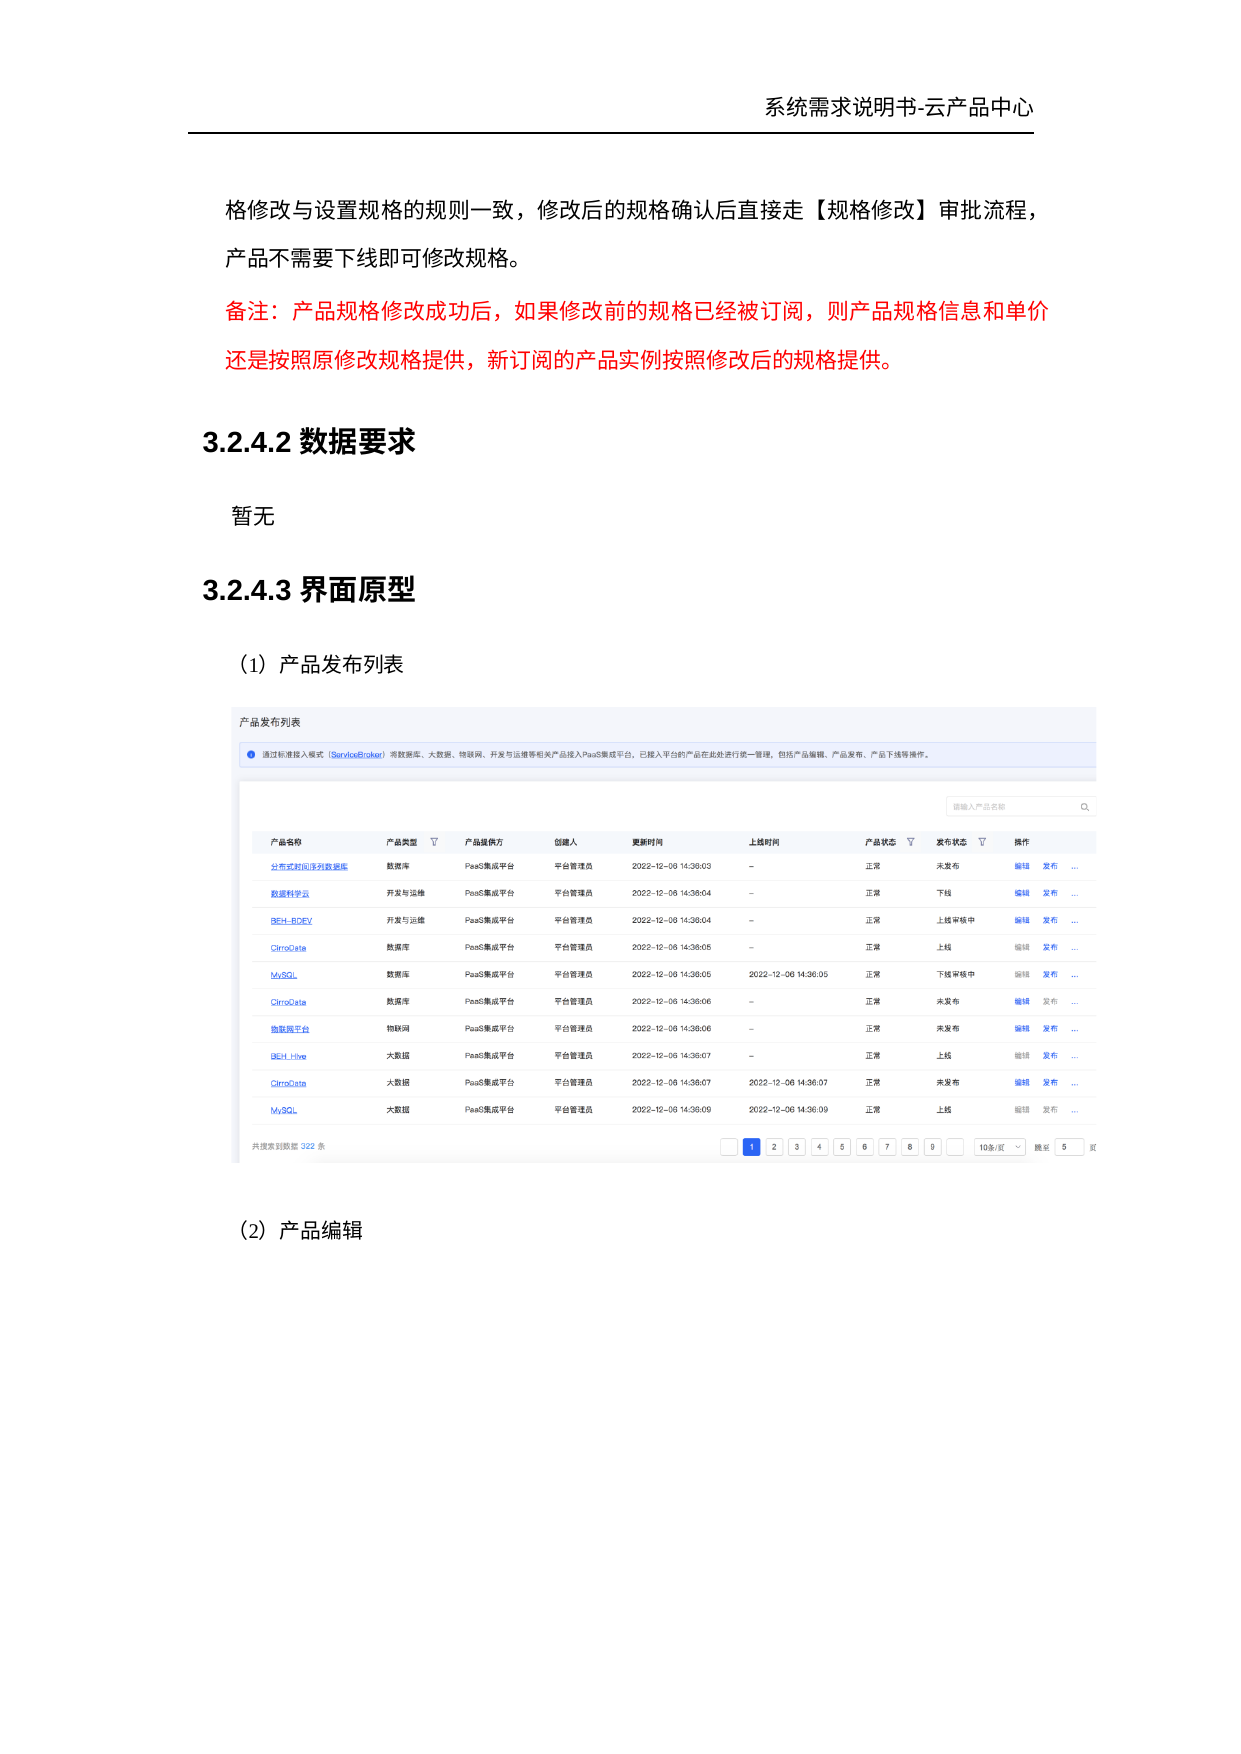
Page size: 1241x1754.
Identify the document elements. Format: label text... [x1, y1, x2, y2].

text 备注：产品规格修改成功后，如果修改前的规格已经被订阅，则产品规格信息和单价还是按照原修改规格提供，新订阅的产品实例按照修改后的规格提供。 [225, 293, 1053, 375]
text （1）产品发布列表 [187, 647, 1053, 679]
text （2）产品编辑 [187, 1213, 1053, 1246]
text 暂无 [187, 498, 1053, 531]
subtitle 数据要求 [202, 407, 1053, 472]
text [225, 192, 1053, 273]
picture [231, 707, 1097, 1163]
subtitle 界面原型 [202, 555, 1053, 620]
